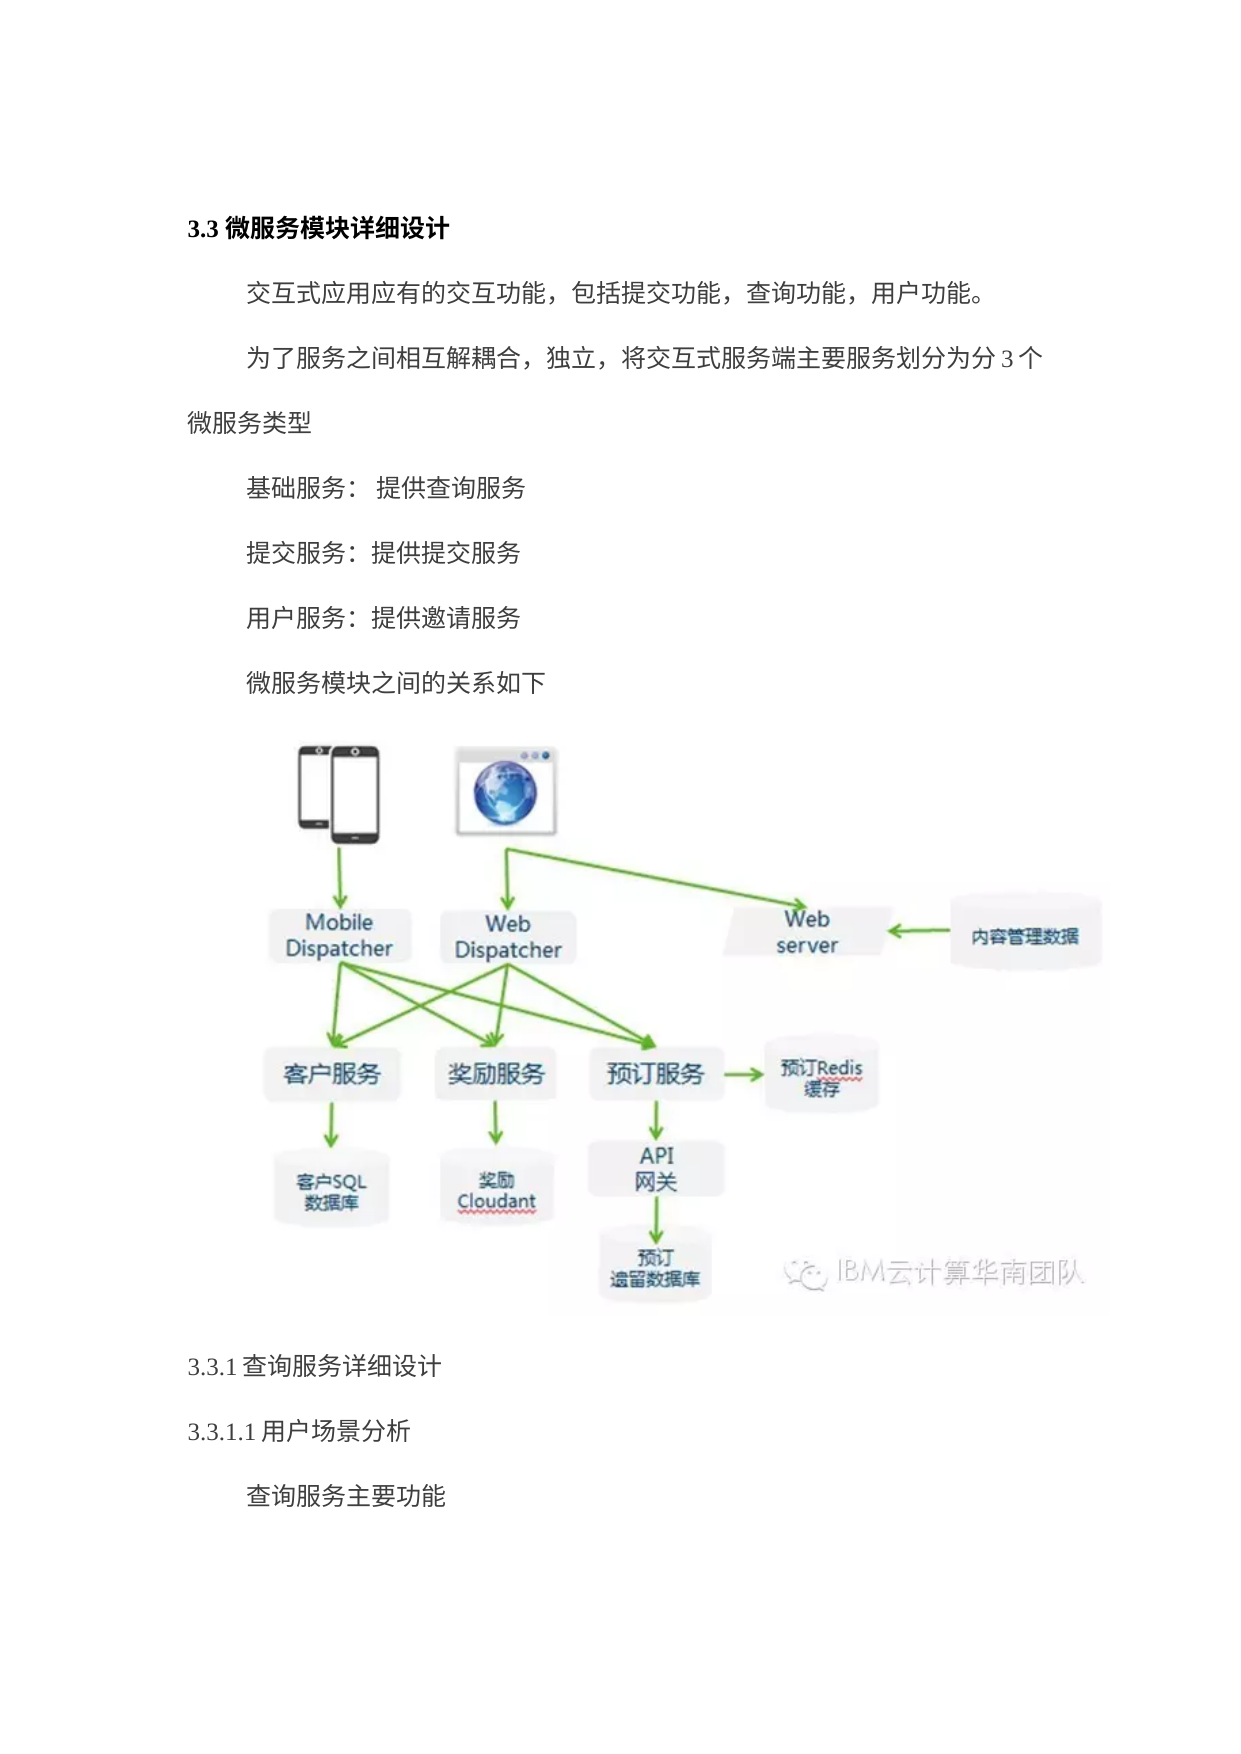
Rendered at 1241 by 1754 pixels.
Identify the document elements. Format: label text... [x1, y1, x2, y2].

text 提交服务：提供提交服务 [187, 519, 1053, 584]
text 交互式应用应有的交互功能，包括提交功能，查询功能，用户功能。 [187, 259, 1053, 324]
text 3.3.1.1用户场景分析 [187, 1397, 1053, 1462]
picture [245, 730, 1111, 1316]
text 3.3.1查询服务详细设计 [187, 1332, 1053, 1397]
text 查询服务主要功能 [187, 1462, 1053, 1527]
text 3.3 微服务模块详细设计 [187, 194, 1053, 259]
text 基础服务： 提供查询服务 [187, 454, 1053, 519]
text 微服务模块之间的关系如下 [187, 649, 1053, 714]
text 为了服务之间相互解耦合，独立，将交互式服务端主要服务划分为分3个微服务类型 [187, 324, 1053, 454]
text 用户服务：提供邀请服务 [187, 584, 1053, 649]
